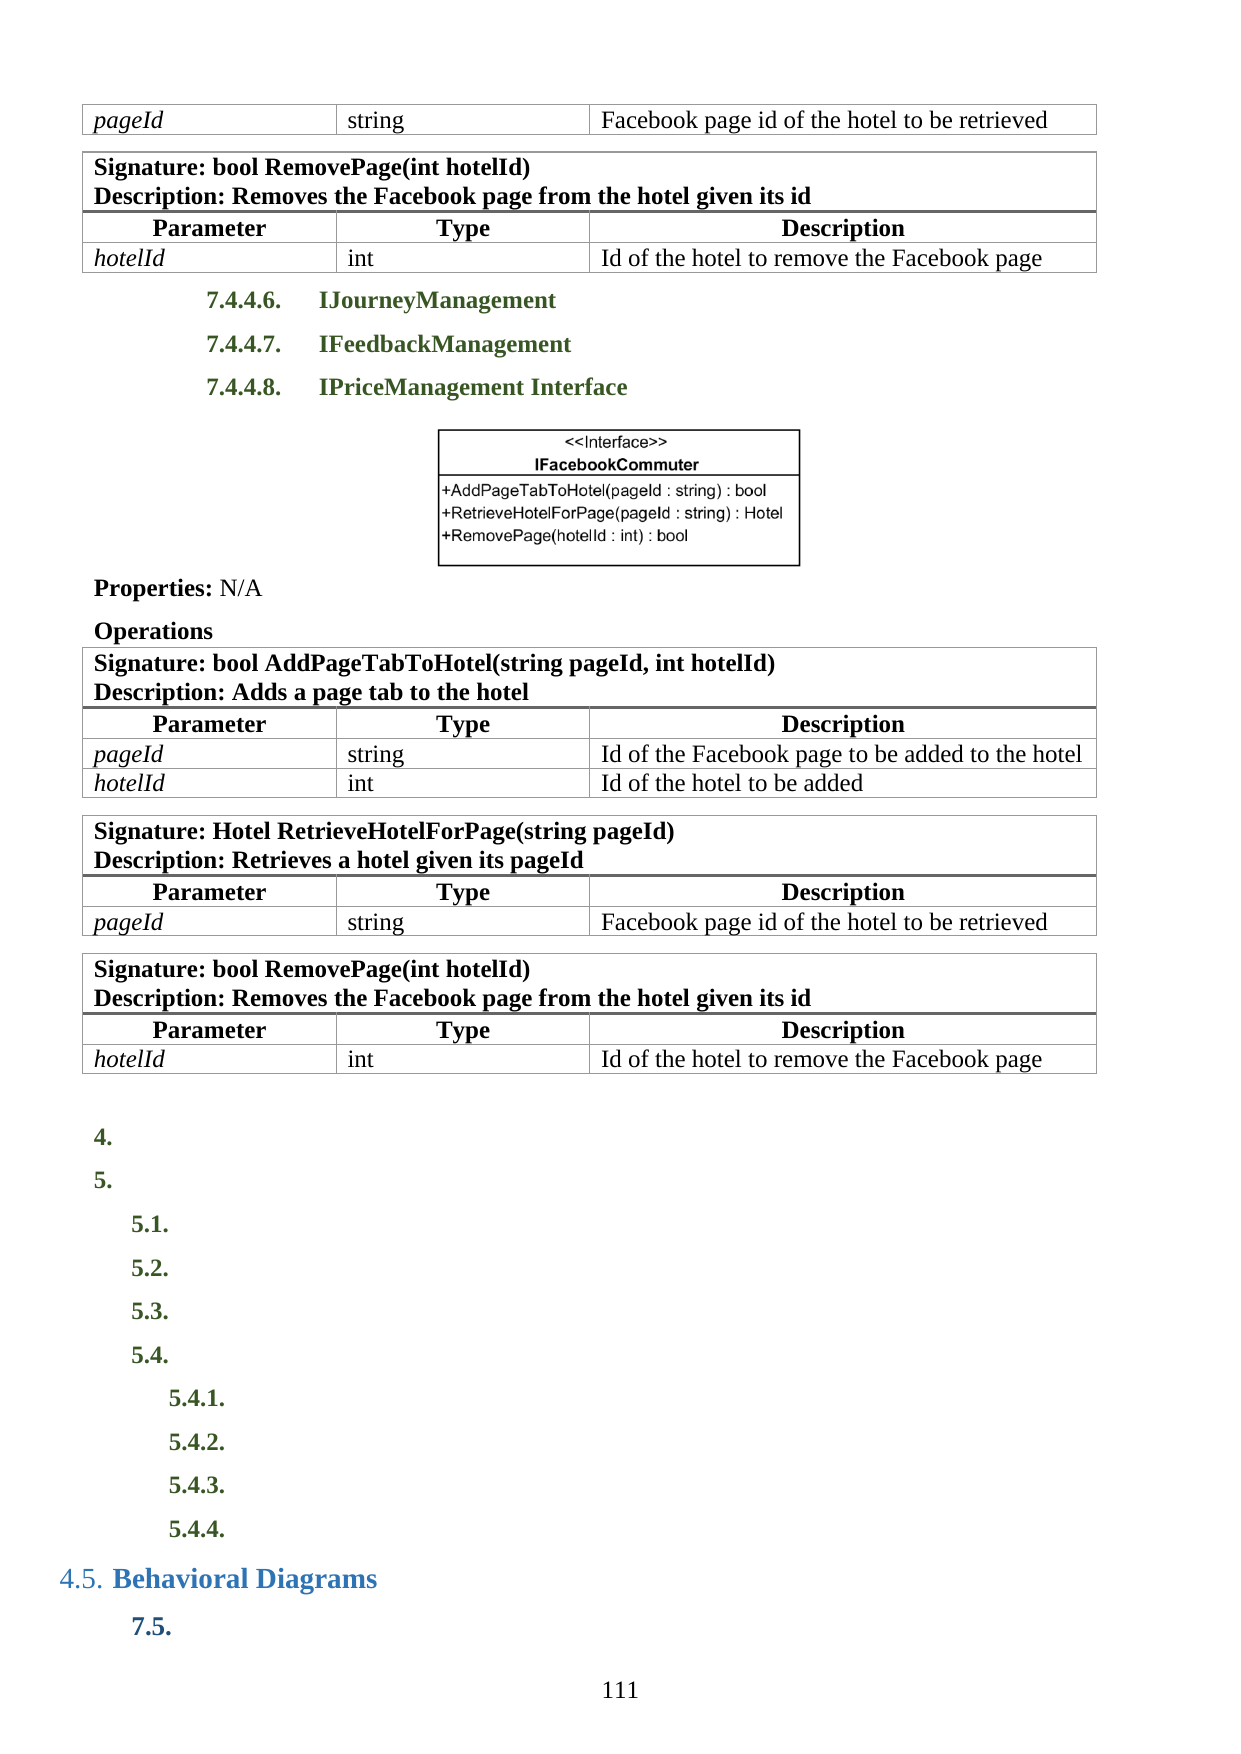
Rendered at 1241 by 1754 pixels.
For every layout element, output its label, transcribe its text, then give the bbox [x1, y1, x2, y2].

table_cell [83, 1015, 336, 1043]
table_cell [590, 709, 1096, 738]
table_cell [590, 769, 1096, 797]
subtitle IJourneyManagement [206, 285, 1146, 314]
text Properties: N/A [94, 573, 1146, 601]
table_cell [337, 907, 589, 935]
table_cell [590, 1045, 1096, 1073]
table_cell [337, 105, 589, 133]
subtitle Behavioral Diagrams [103, 1562, 1146, 1595]
subtitle IPriceManagement Interface [206, 372, 1146, 401]
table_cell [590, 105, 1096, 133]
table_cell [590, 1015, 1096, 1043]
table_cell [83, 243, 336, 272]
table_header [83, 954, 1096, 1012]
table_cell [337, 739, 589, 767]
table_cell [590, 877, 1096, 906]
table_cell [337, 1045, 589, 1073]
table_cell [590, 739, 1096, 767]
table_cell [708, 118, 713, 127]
picture [435, 415, 805, 571]
subtitle IFeedbackManagement [206, 329, 1146, 357]
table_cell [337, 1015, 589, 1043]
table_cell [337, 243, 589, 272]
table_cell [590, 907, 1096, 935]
text Operations [94, 616, 1146, 645]
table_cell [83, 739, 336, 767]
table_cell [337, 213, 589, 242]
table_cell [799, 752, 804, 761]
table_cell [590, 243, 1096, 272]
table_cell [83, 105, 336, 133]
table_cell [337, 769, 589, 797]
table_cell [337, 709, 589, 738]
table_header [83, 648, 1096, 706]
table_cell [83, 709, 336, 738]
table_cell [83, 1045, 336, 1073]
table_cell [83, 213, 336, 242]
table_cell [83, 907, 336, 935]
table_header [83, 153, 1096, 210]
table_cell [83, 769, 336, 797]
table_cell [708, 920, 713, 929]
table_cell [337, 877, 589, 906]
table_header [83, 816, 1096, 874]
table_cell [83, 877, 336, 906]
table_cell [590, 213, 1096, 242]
